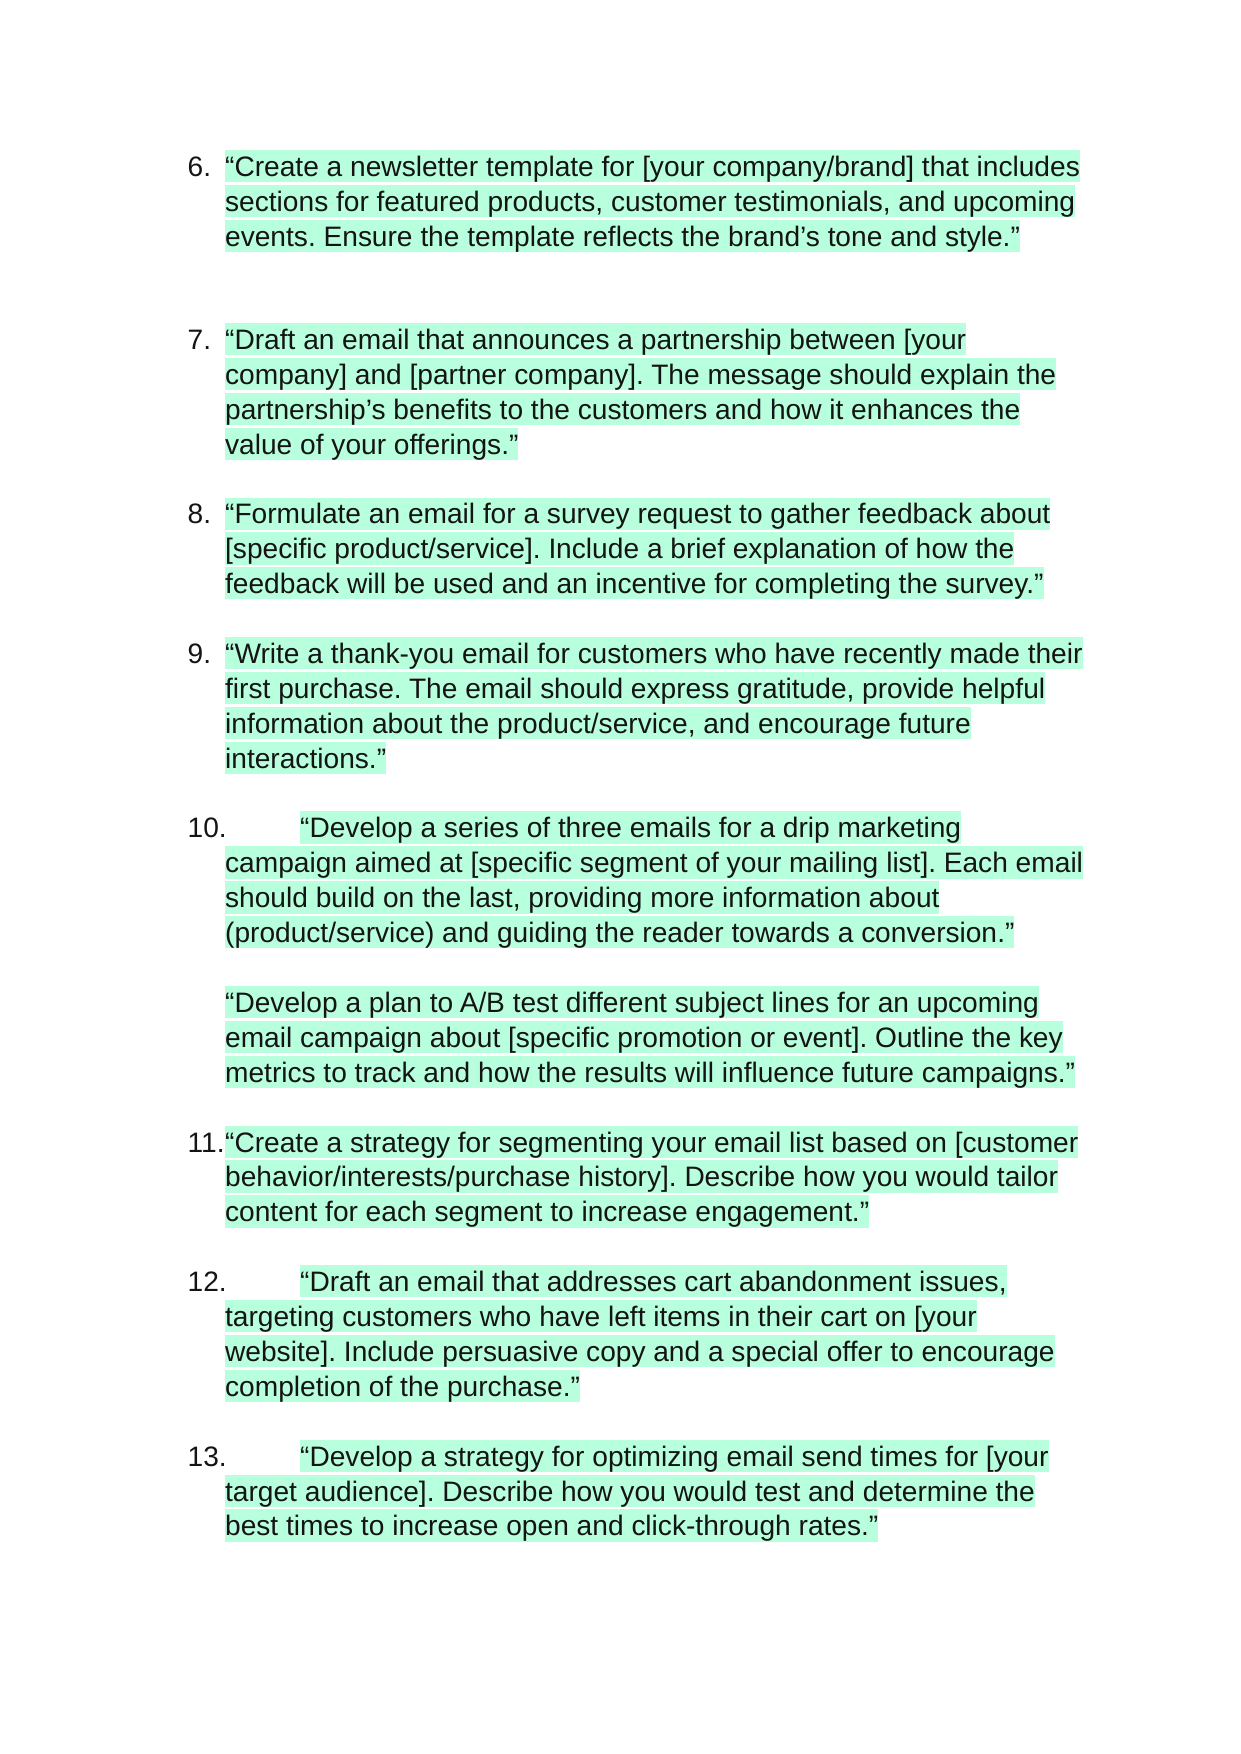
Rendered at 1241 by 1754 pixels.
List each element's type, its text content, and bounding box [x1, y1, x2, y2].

list “Develop a plan to A/B test different subject lines for an upcoming email campaign about [specific promotion or event]. Outline the key metrics to track and how the results will influence future campaigns.” [225, 986, 1090, 1088]
list “Develop a series of three emails for a drip marketing campaign aimed at [specific segment of your mailing list]. Each email should build on the last, providing more information about (product/service) and guiding the reader towards a conversion.” [187, 811, 1090, 948]
list “Create a newsletter template for [your company/brand] that includes sections for featured products, customer testimonials, and upcoming events. Ensure the template reflects the brand’s tone and style.” [187, 150, 1090, 252]
list “Draft an email that announces a partnership between [your company] and [partner company]. The message should explain the partnership’s benefits to the customers and how it enhances the value of your offerings.” [187, 323, 1090, 460]
list “Formulate an email for a survey request to gather feedback about [specific product/service]. Include a brief explanation of how the feedback will be used and an incentive for completing the survey.” [187, 497, 1090, 599]
list “Write a thank-you email for customers who have recently made their first purchase. The email should express gratitude, provide helpful information about the product/service, and encourage future interactions.” [187, 637, 1090, 774]
list “Draft an email that addresses cart abandonment issues, targeting customers who have left items in their cart on [your website]. Include persuasive copy and a special offer to encourage completion of the purchase.” [187, 1265, 1090, 1402]
list “Create a strategy for segmenting your email list based on [customer behavior/interests/purchase history]. Describe how you would tailor content for each segment to increase engagement.” [187, 1126, 1090, 1228]
list “Develop a strategy for optimizing email send times for [your target audience]. Describe how you would test and determine the best times to increase open and click-through rates.” [187, 1439, 1090, 1542]
